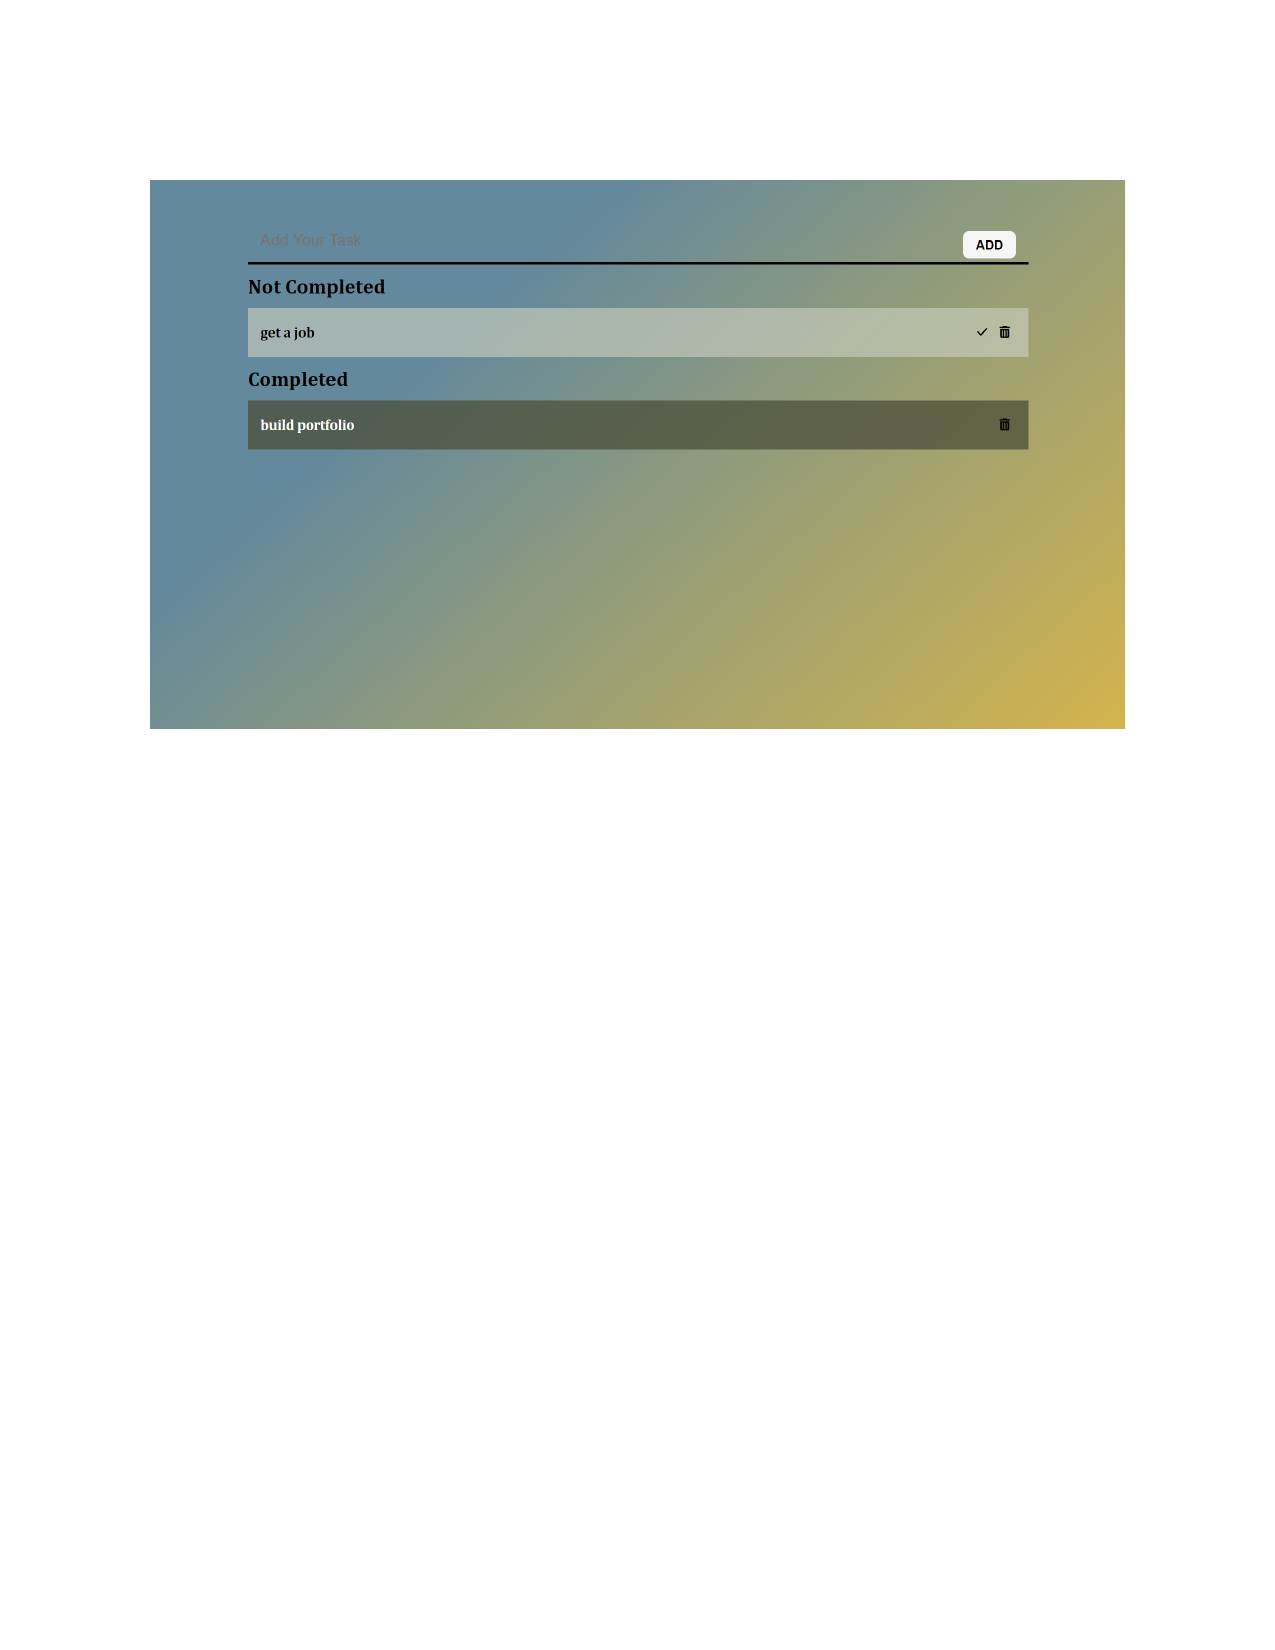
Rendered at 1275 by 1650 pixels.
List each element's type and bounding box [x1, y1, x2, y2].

picture [150, 180, 1125, 729]
